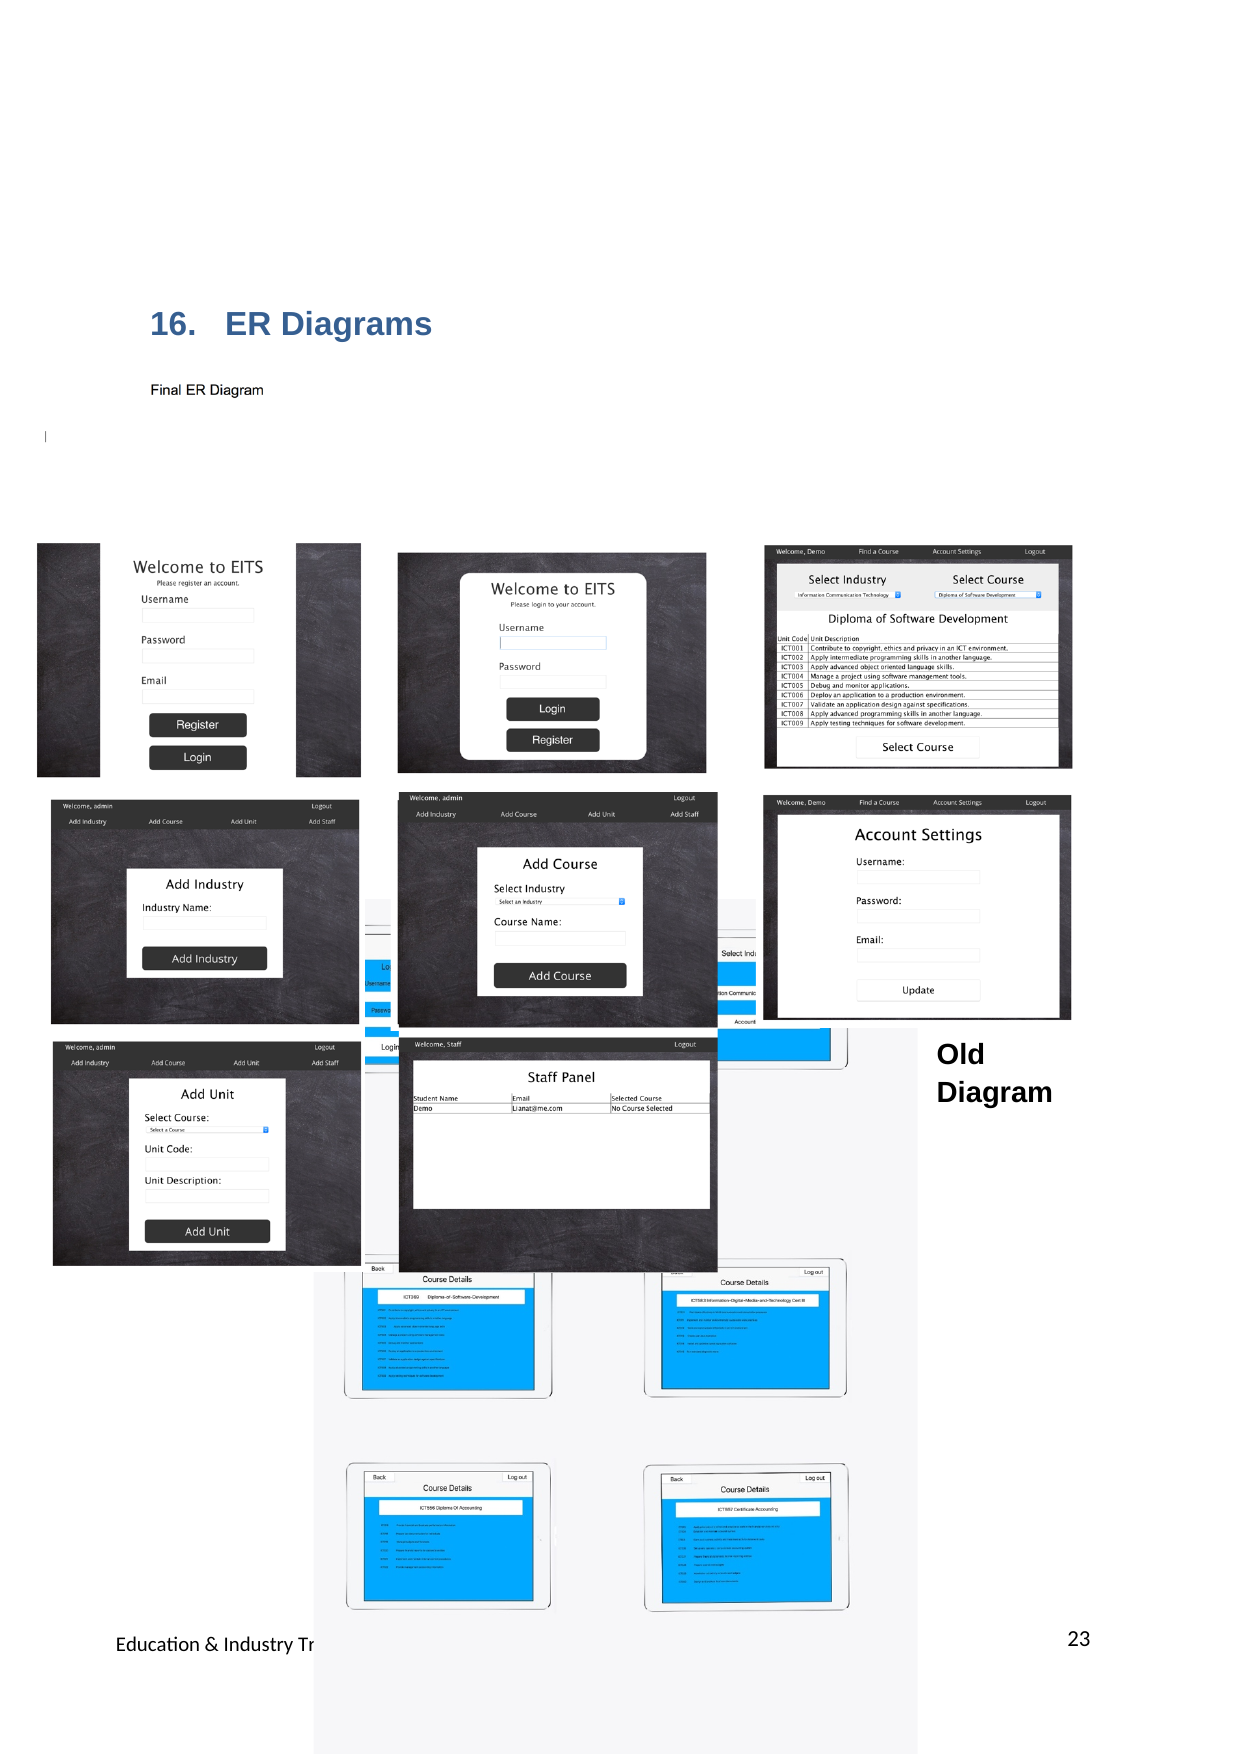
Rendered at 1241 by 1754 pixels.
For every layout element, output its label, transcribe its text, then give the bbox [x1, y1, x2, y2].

subtitle 16. ER Diagrams [150, 304, 1090, 343]
text Old Diagram [918, 1037, 1090, 1109]
picture [12, 373, 1080, 1754]
